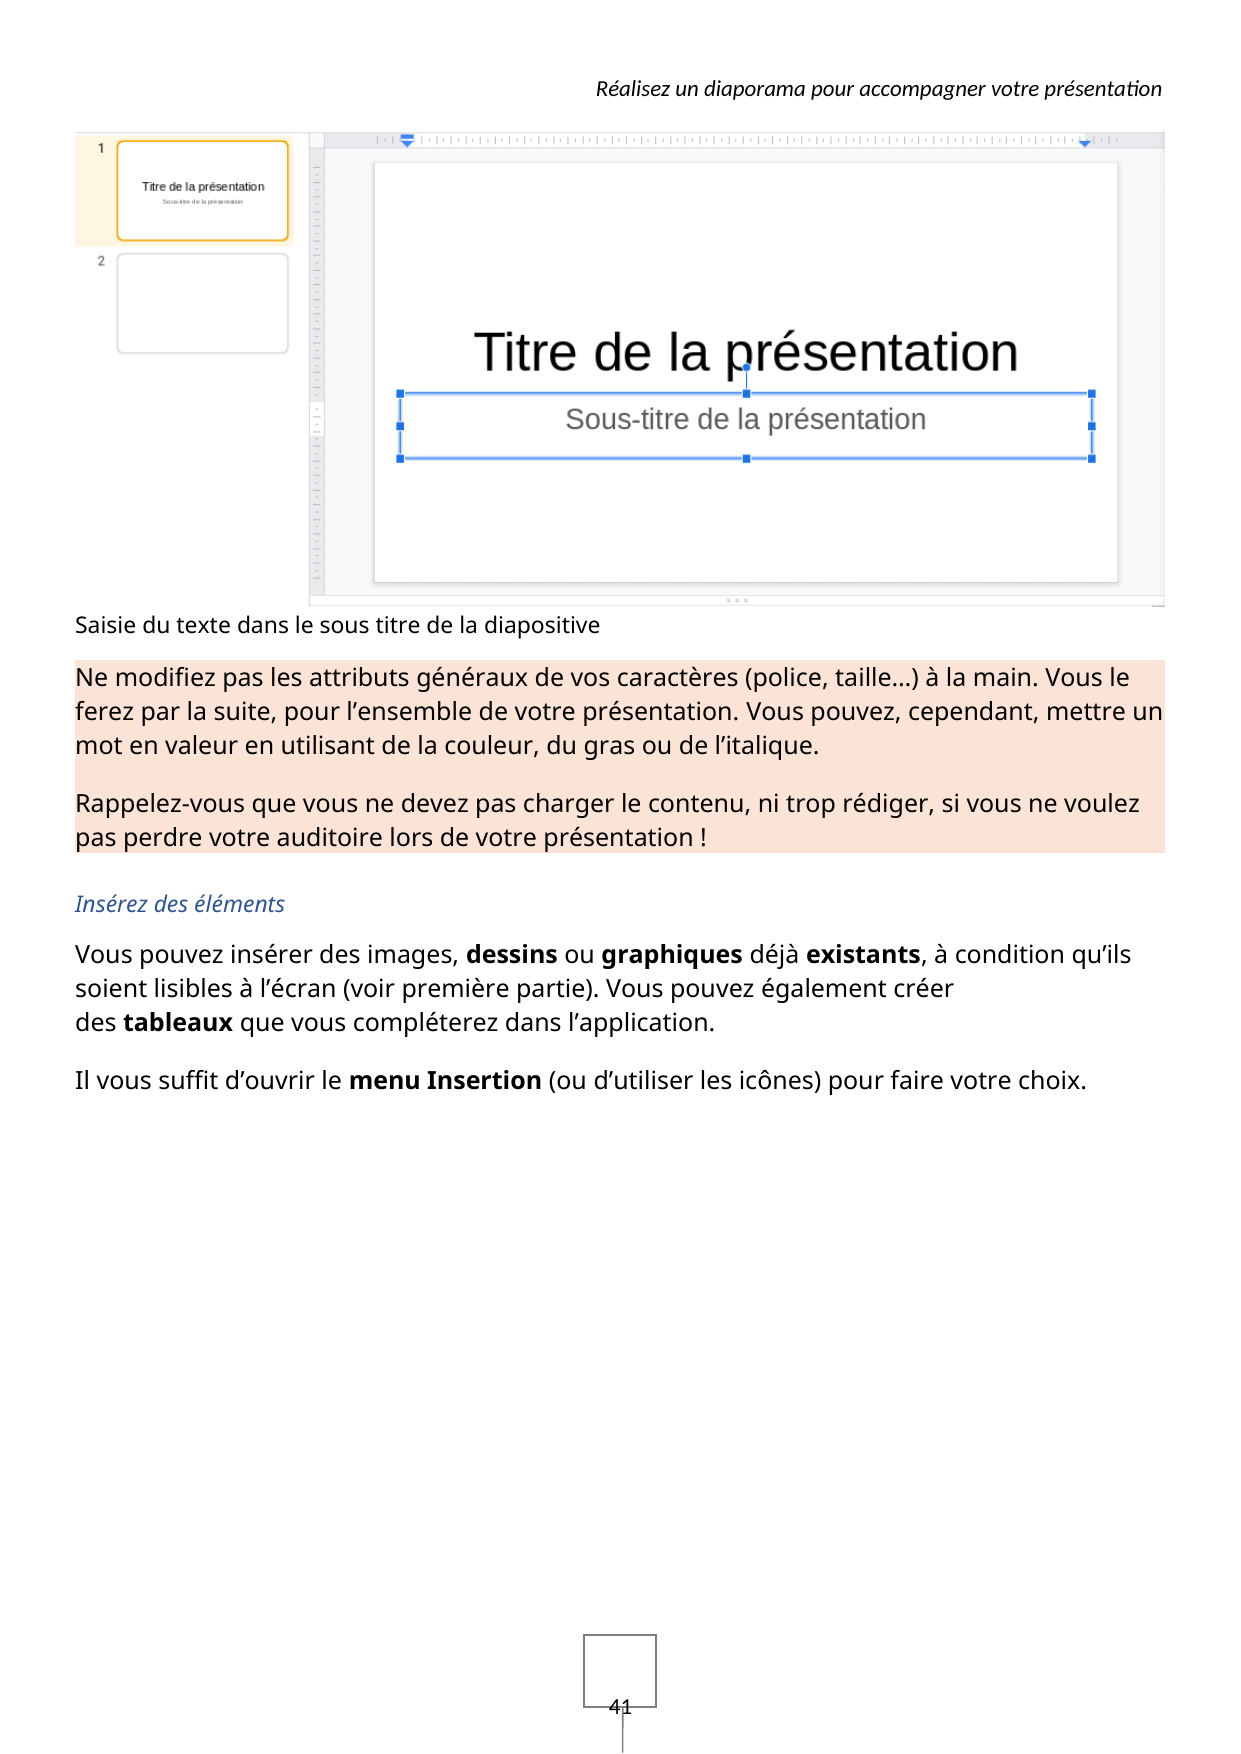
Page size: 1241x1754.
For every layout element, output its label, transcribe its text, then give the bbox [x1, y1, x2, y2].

text Ne modifiez pas les attributs généraux de vos caractères (police, taille…) à la main. Vous le ferez par la suite, pour l’ensemble de votre présentation. Vous pouvez, cependant, mettre un mot en valeur en utilisant de la couleur, du gras ou de l’italique. [75, 660, 1165, 762]
text Il vous suffit d’ouvrir le menu Insertion (ou d’utiliser les icônes) pour faire votre choix. [75, 1062, 1165, 1097]
subtitle Insérez des éléments [75, 887, 1165, 919]
picture [75, 129, 1166, 607]
text Vous pouvez insérer des images, dessins ou graphiques déjà existants, à condition qu’ils soient lisibles à l’écran (voir première partie). Vous pouvez également créer des tableaux que vous compléterez dans l’application. [75, 937, 1165, 1039]
text Rappelez-vous que vous ne devez pas charger le contenu, ni trop rédiger, si vous ne voulez pas perdre votre auditoire lors de votre présentation ! [75, 785, 1165, 853]
text Saisie du texte dans le sous titre de la diapositive [75, 607, 1165, 641]
